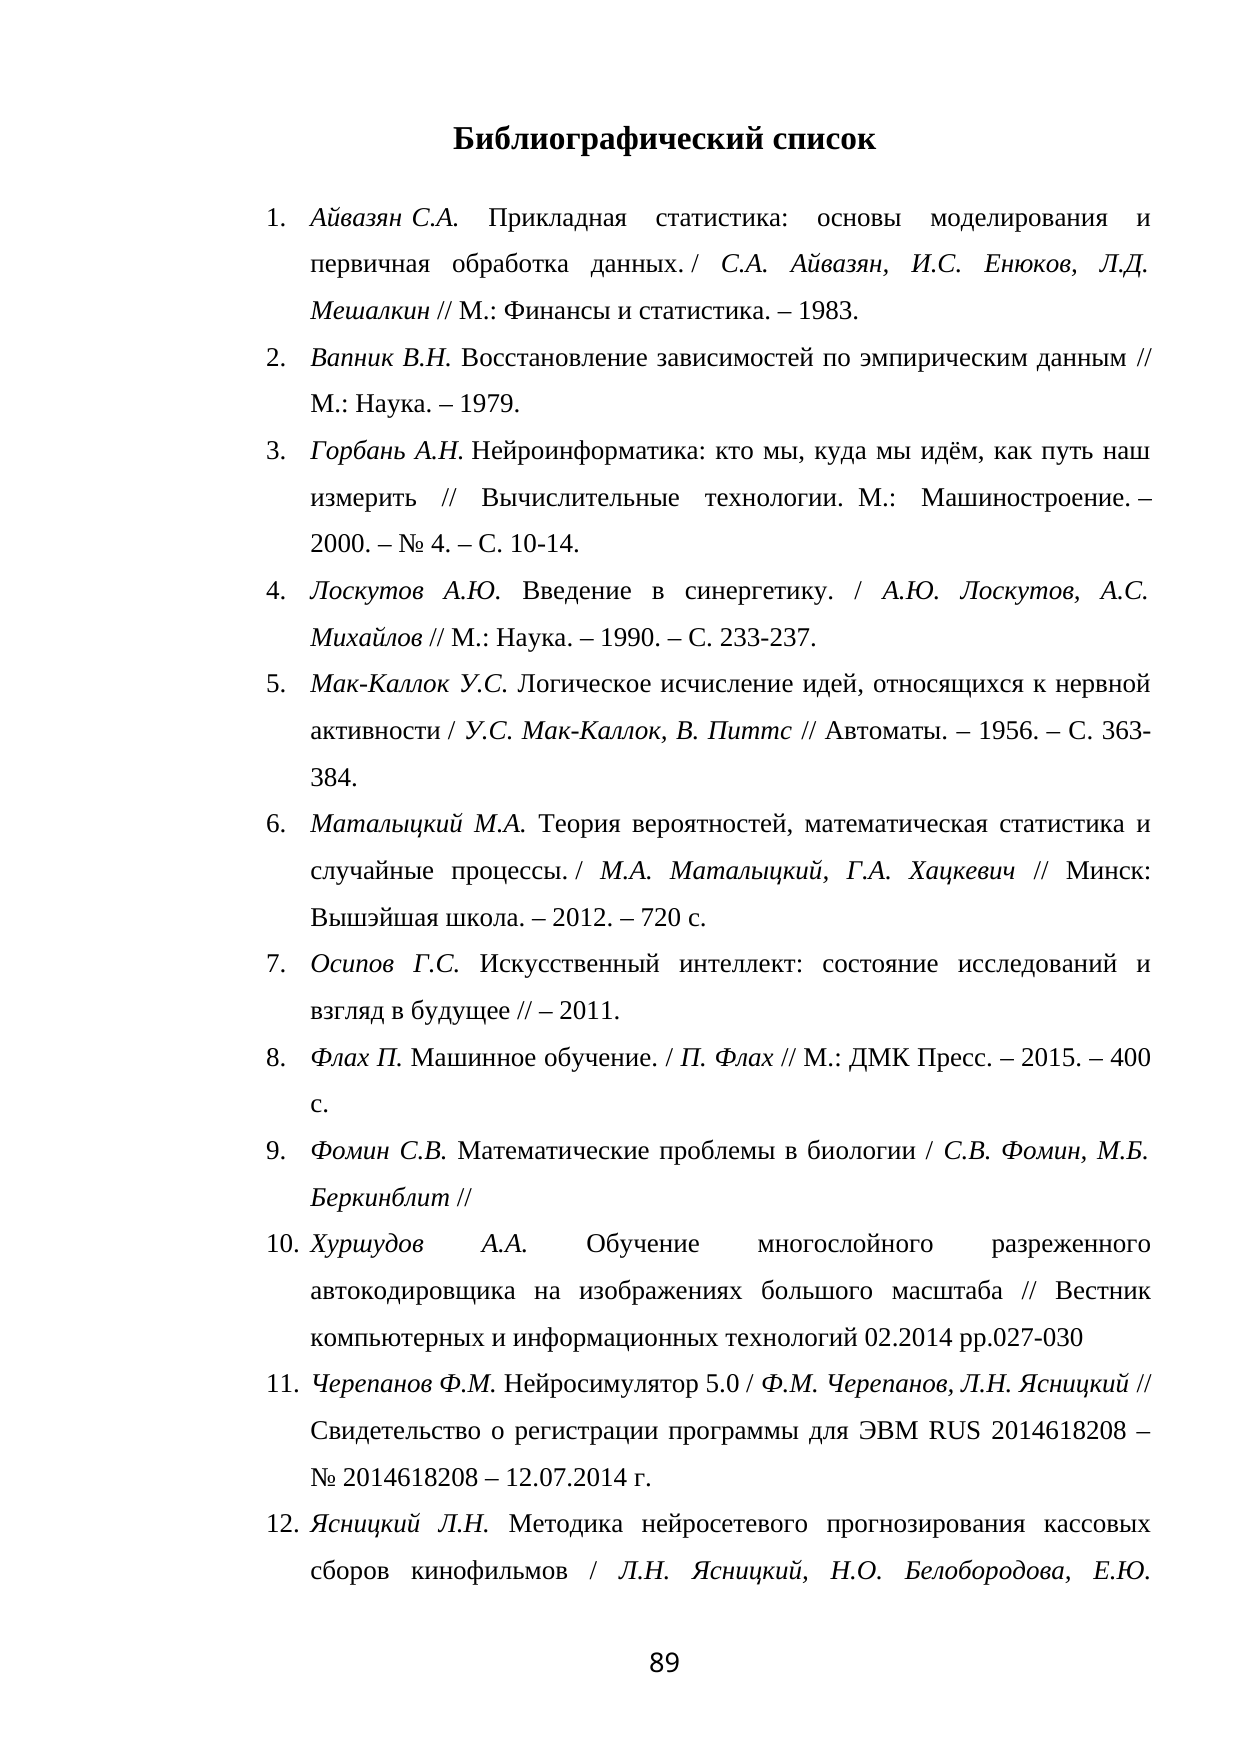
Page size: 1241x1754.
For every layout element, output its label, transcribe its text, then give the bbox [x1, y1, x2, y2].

list Лоскутов А.Ю. Введение в синергетику. / А.Ю. Лоскутов, А.С. Михайлов // М.: Наука. – 1990. – С. 233-237. [266, 574, 1152, 652]
list Горбань А.Н. Нейроинформатика: кто мы, куда мы идём, как путь наш измерить // Вычислительные технологии. М.: Машиностроение. – 2000. – № 4. – С. 10-14. [266, 434, 1152, 558]
list Вапник В.Н. Восстановление зависимостей по эмпирическим данным // М.: Наука. – 1979. [266, 341, 1152, 418]
list Хуршудов А.А. Обучение многослойного разреженного автокодировщика на изображениях большого масштаба // Вестник компьютерных и информационных технологий 02.2014 pp.027-030 [266, 1227, 1152, 1352]
list Айвазян С.А. Прикладная статистика: основы моделирования и первичная обработка данных. / С.А. Айвазян, И.С. Енюков, Л.Д. Мешалкин // М.: Финансы и статистика. – 1983. [266, 201, 1152, 325]
list Фомин С.В. Математические проблемы в биологии / С.В. Фомин, М.Б. Беркинблит // [266, 1134, 1152, 1212]
text Библиографический список [177, 118, 1152, 156]
list Мак-Каллок У.С. Логическое исчисление идей, относящихся к нервной активности / У.С. Мак-Каллок, В. Питтс // Автоматы. – 1956. – С. 363-384. [266, 667, 1152, 792]
list Осипов Г.С. Искусственный интеллект: состояние исследований и взгляд в будущее // – 2011. [266, 947, 1152, 1025]
list Маталыцкий М.А. Теория вероятностей, математическая статистика и случайные процессы. / М.А. Маталыцкий, Г.А. Хацкевич // Минск: Вышэйшая школа. – 2012. – 720 с. [266, 807, 1152, 932]
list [266, 1507, 1152, 1585]
list Черепанов Ф.М. Нейросимулятор 5.0 / Ф.М. Черепанов, Л.Н. Ясницкий // Свидетельство о регистрации программы для ЭВМ RUS 2014618208 – № 2014618208 – 12.07.2014 г. [266, 1367, 1152, 1492]
list Флах П. Машинное обучение. / П. Флах // М.: ДМК Пресс. – 2015. – 400 с. [266, 1041, 1152, 1118]
